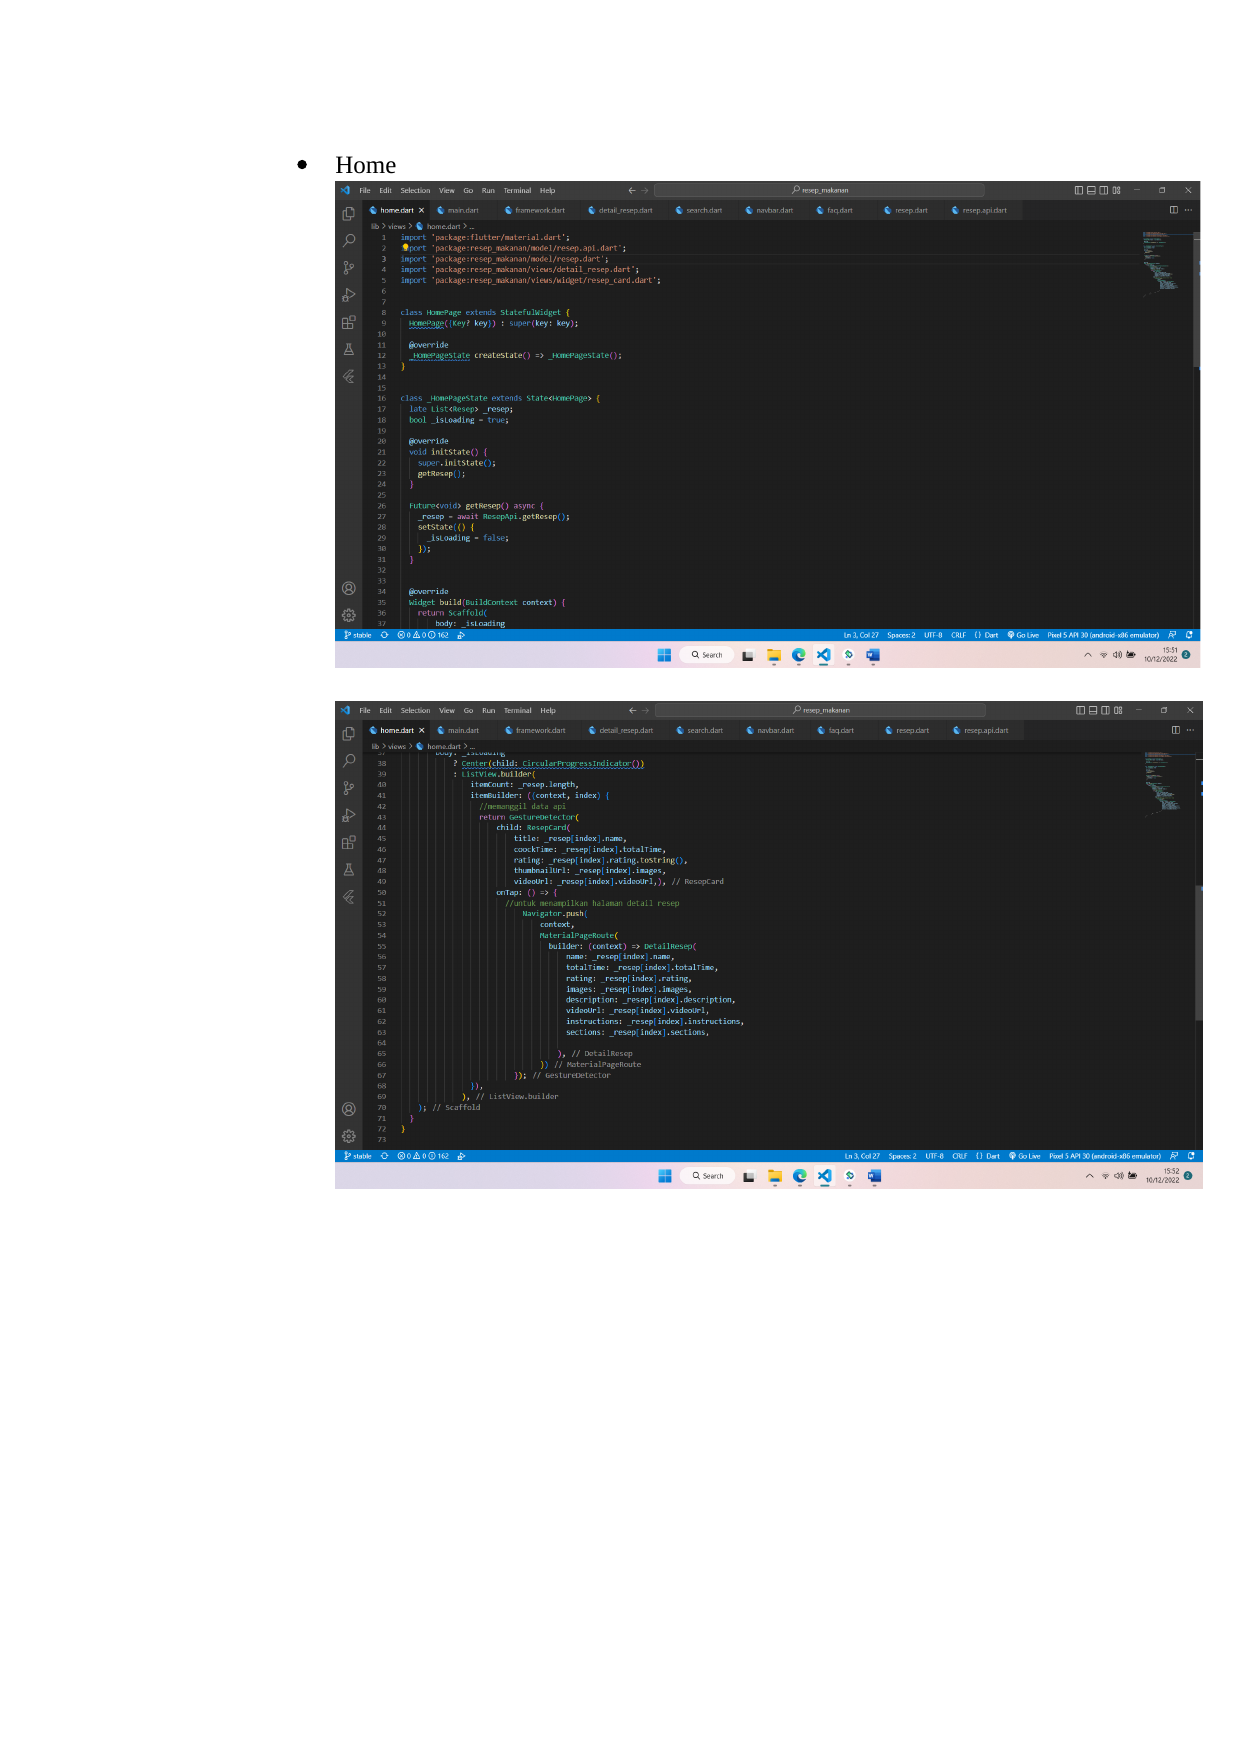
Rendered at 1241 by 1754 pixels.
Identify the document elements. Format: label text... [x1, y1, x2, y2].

picture [335, 701, 1203, 1189]
picture [335, 181, 1201, 668]
list Home [298, 150, 1090, 179]
